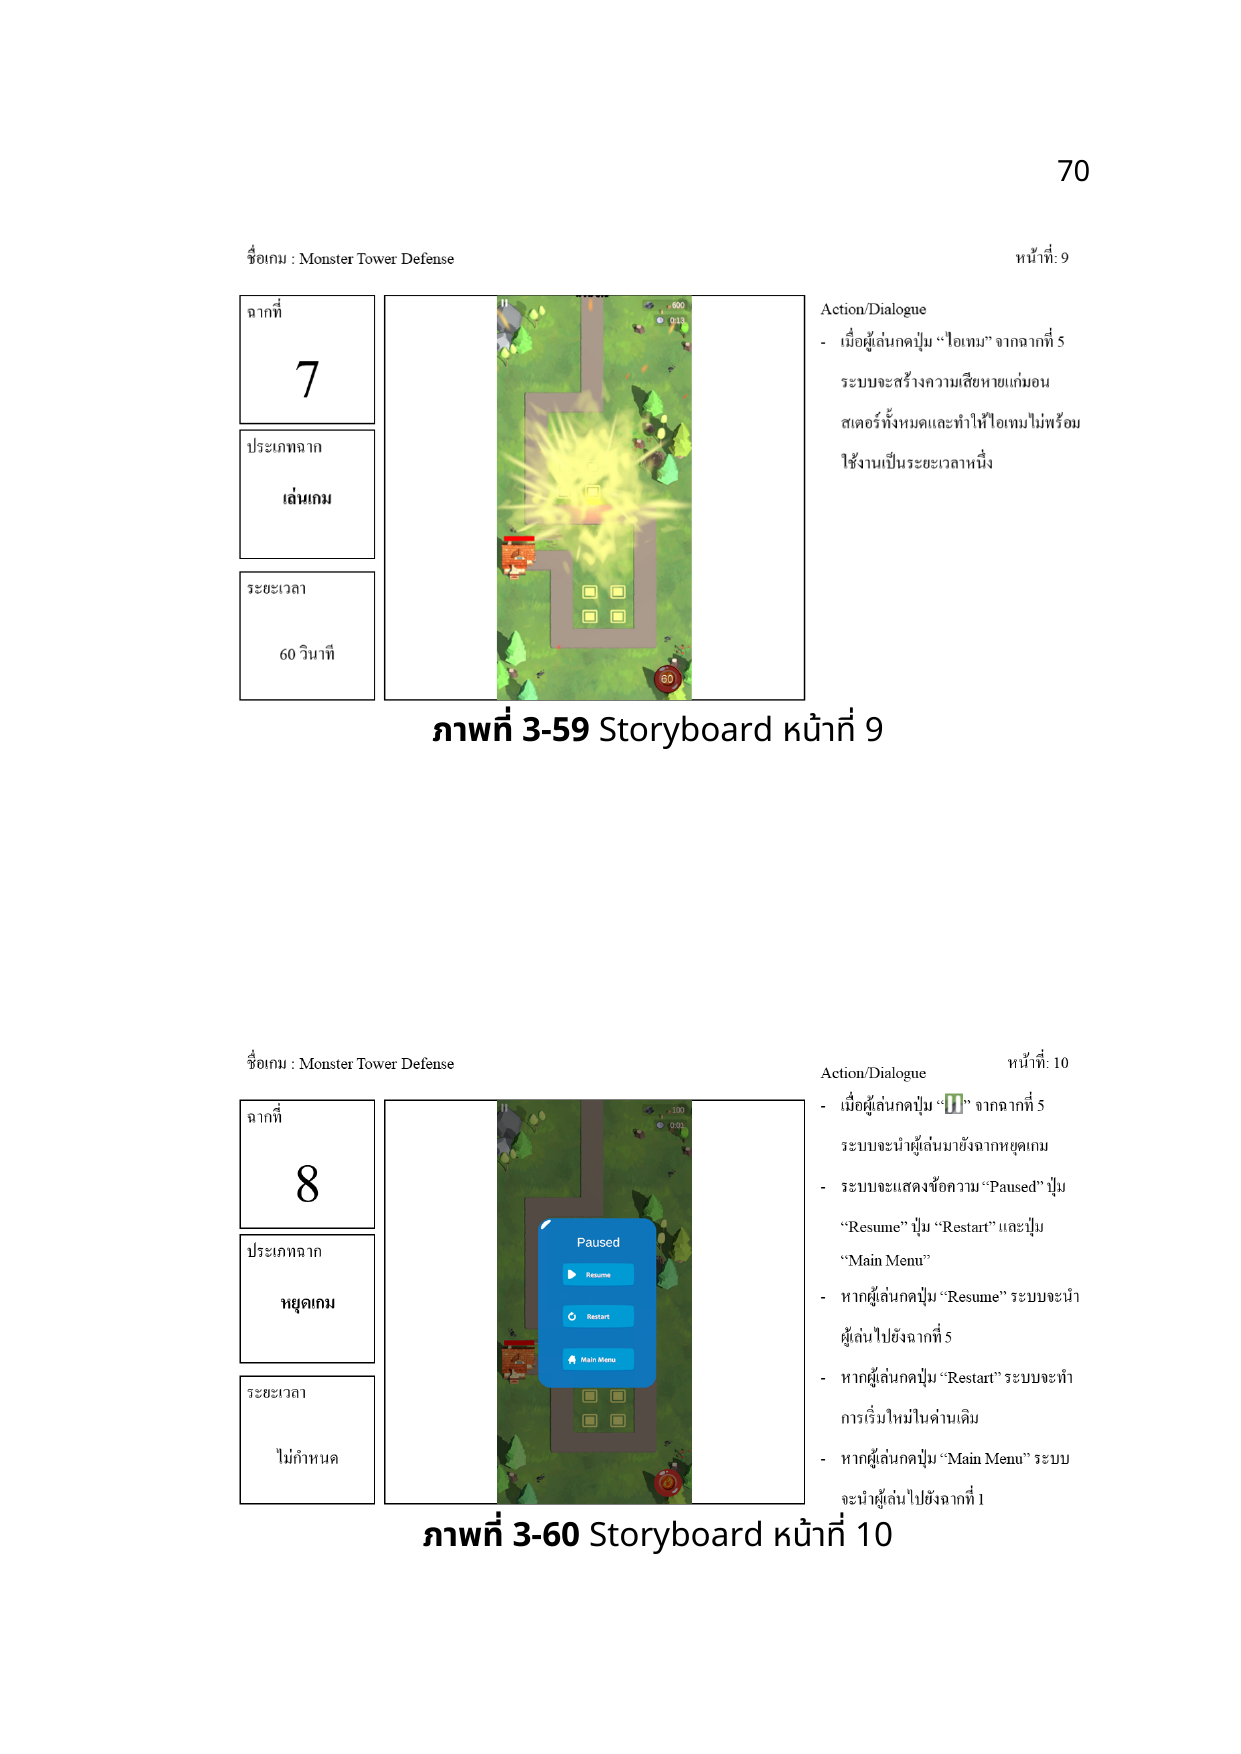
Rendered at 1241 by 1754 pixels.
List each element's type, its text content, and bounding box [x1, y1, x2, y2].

picture [229, 225, 1086, 707]
text ภาพที่ 3-60 Storyboard หน้าที่ 10 [225, 1511, 1090, 1561]
picture [229, 1029, 1086, 1511]
text ภาพที่ 3-59 Storyboard หน้าที่ 9 [225, 706, 1090, 757]
